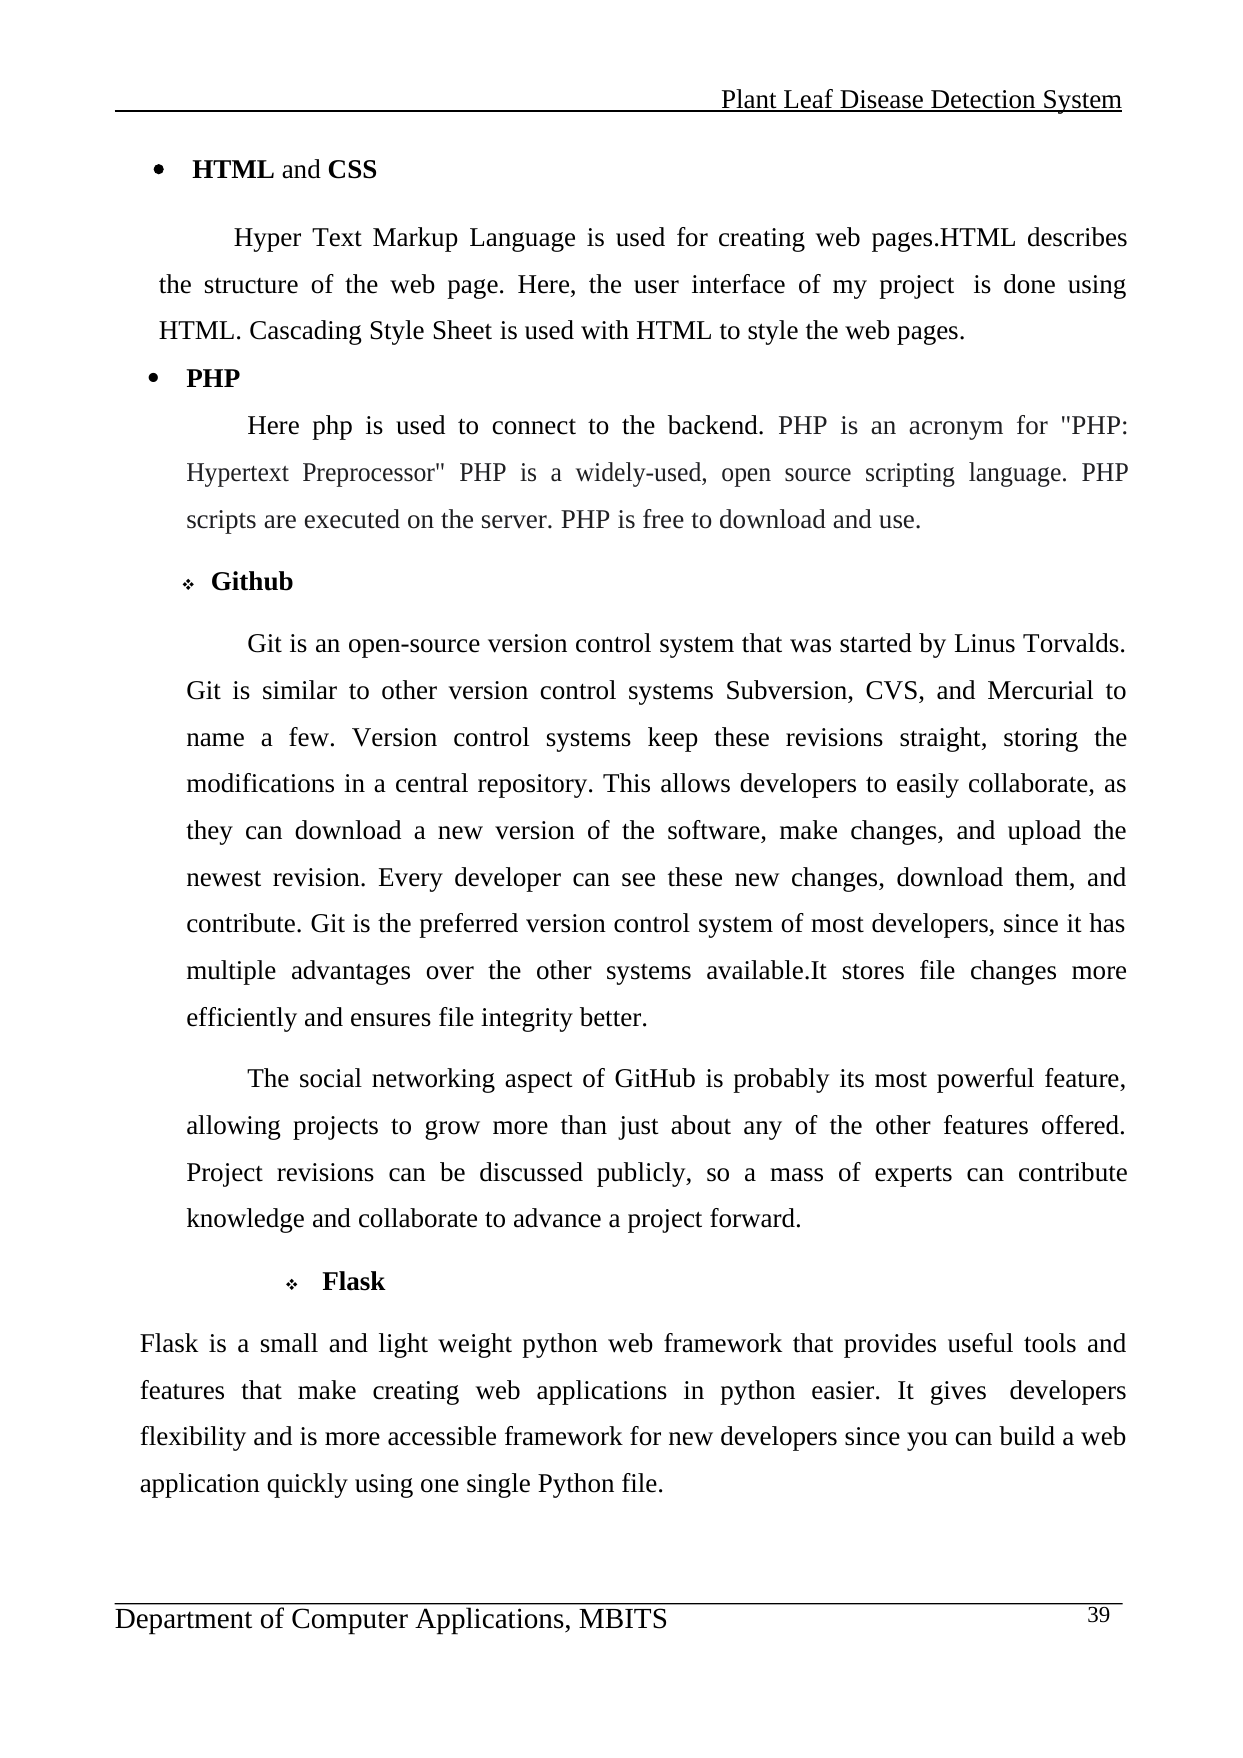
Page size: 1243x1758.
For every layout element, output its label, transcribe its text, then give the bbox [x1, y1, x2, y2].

subtitle Github [181, 565, 1211, 597]
subtitle PHP [148, 361, 1211, 394]
text Hyper Text Markup Language is used for creating web pages.HTML describes the structure of the web page. Here, the user interface of my project is done using HTML. Cascading Style Sheet is used with HTML to style the web pages. [158, 221, 1128, 346]
text Here php is used to connect to the backend. PHP is an acronym for "PHP: Hypertext Preprocessor" PHP is a widely-used, open source scripting language. PHP scripts are executed on the server. PHP is free to download and use. [186, 409, 1129, 534]
list HTML and CSS [154, 153, 1211, 185]
subtitle Flask [284, 1266, 1211, 1297]
text Git is an open-source version control system that was started by Linus Torvalds. Git is similar to other version control systems Subversion, CVS, and Mercurial to name a few. Version control systems keep these revisions straight, storing the modifications in a central repository. This allows developers to easily collaborate, as they can download a new version of the software, make changes, and upload the newest revision. Every developer can see these new changes, download them, and contribute. Git is the preferred version control system of most developers, since it has multiple advantages over the other systems available.It stores file changes more efficiently and ensures file integrity better. [186, 627, 1128, 1032]
text Flask is a small and light weight python web framework that provides useful tools and features that make creating web applications in python easier. It gives developers flexibility and is more accessible framework for new developers since you can build a web application quickly using one single Python file. [139, 1327, 1127, 1498]
text The social networking aspect of GitHub is probably its most powerful feature, allowing projects to grow more than just about any of the other features offered. Project revisions can be discussed publicly, so a mass of experts can contribute knowledge and collaborate to advance a project forward. [186, 1063, 1128, 1234]
